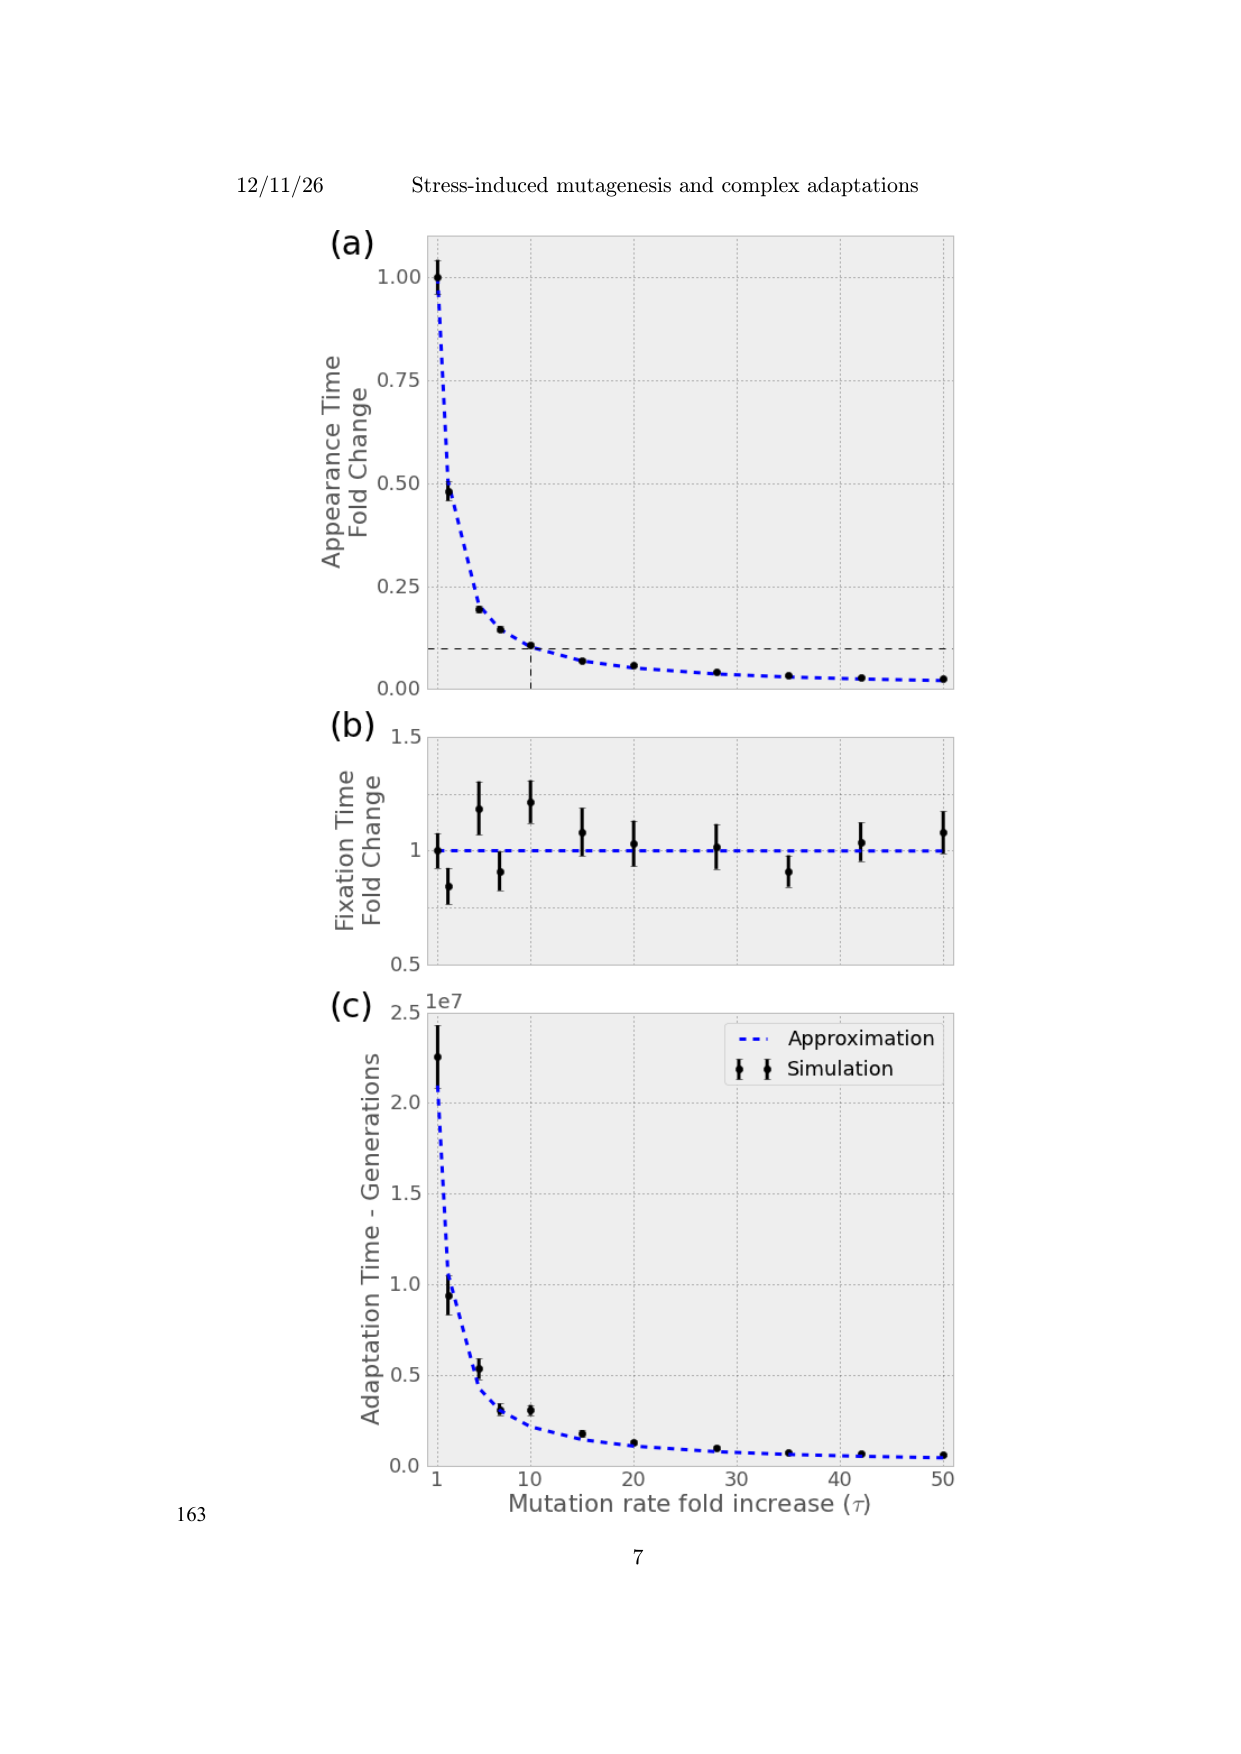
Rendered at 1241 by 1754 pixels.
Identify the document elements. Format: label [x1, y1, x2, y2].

picture [315, 230, 961, 1522]
